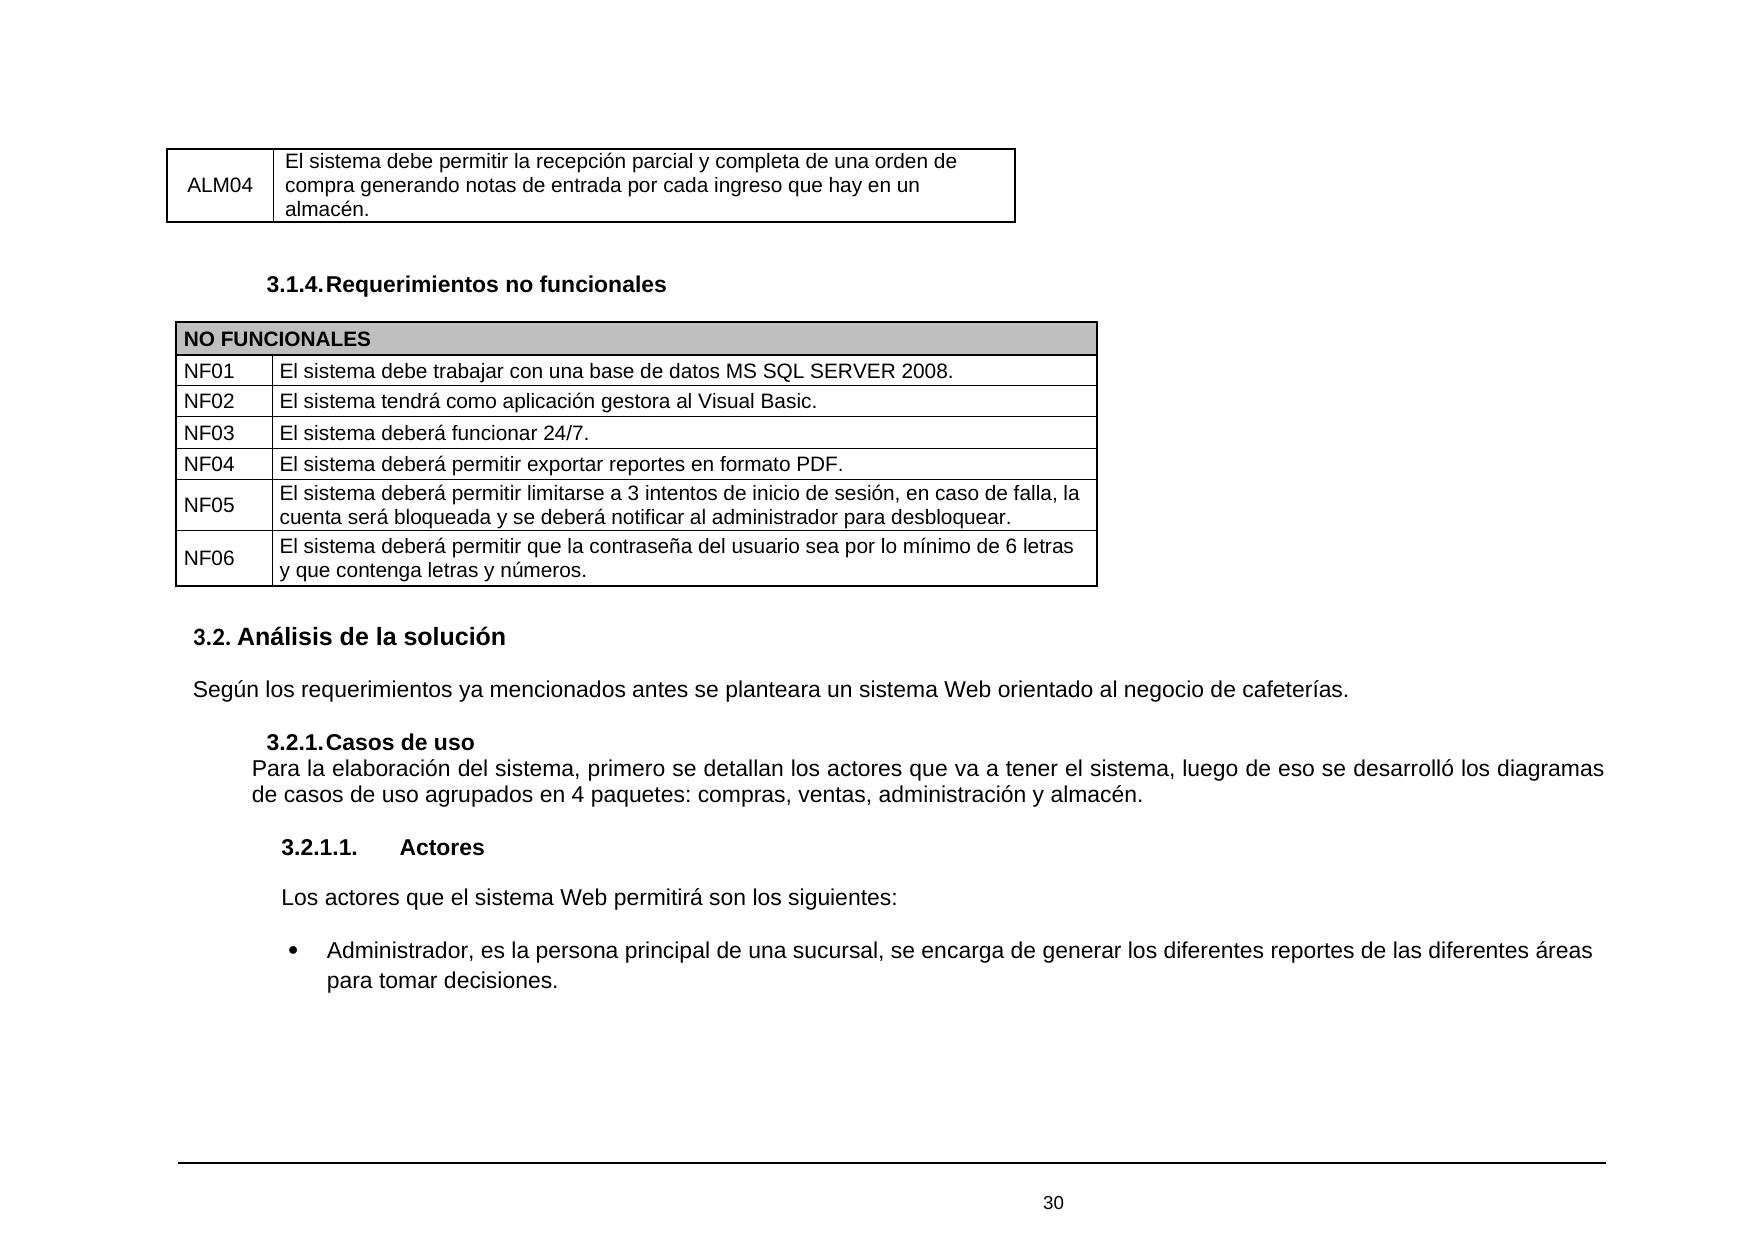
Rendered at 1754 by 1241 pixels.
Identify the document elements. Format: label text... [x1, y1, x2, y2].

subtitle Requerimientos no funcionales [266, 271, 1606, 297]
text Los actores que el sistema permitirá son los siguientes: [281, 884, 1606, 911]
table_cell El sistema debe trabajar con una base de datos MS SQL SERVER 2008. [273, 356, 1096, 385]
table_cell NF04 [177, 449, 272, 479]
table_header NO FUNCIONALES [177, 323, 1096, 354]
table_cell El sistema deberá permitir limitarse a 3 intentos de inicio de sesión, en caso de falla, la cuenta será bloqueada y se deberá notificar al administrador para desbloquear. [273, 480, 1096, 530]
list Administrador, es la persona principal de una sucursal, se encarga de generar los diferentes reportes de las diferentes áreas para tomar decisiones. [289, 937, 1606, 994]
subtitle Actores [178, 834, 1606, 860]
subtitle Casos de uso [266, 729, 1606, 755]
table_cell ALM04 [168, 150, 273, 221]
table_cell El sistema deberá funcionar 24/7. [273, 417, 1096, 447]
table_cell NF03 [177, 417, 272, 447]
table_cell El sistema tendrá como aplicación gestora al Visual Basic. [273, 386, 1096, 416]
table_cell El sistema debe permitir la recepción parcial y completa de una orden de compra generando notas de entrada por cada ingreso que hay en un almacén. [274, 150, 1014, 221]
table_cell NF01 [177, 356, 272, 385]
table_cell NF06 [177, 531, 272, 585]
table_cell NF02 [177, 386, 272, 416]
table_cell El sistema deberá permitir exportar reportes en formato PDF. [273, 449, 1096, 479]
table_cell NF05 [177, 480, 272, 530]
subtitle Análisis de la solución [193, 621, 1606, 652]
table_cell El sistema deberá permitir que la contraseña del usuario sea por lo mínimo de 6 letras y que contenga letras y números. [273, 531, 1096, 585]
